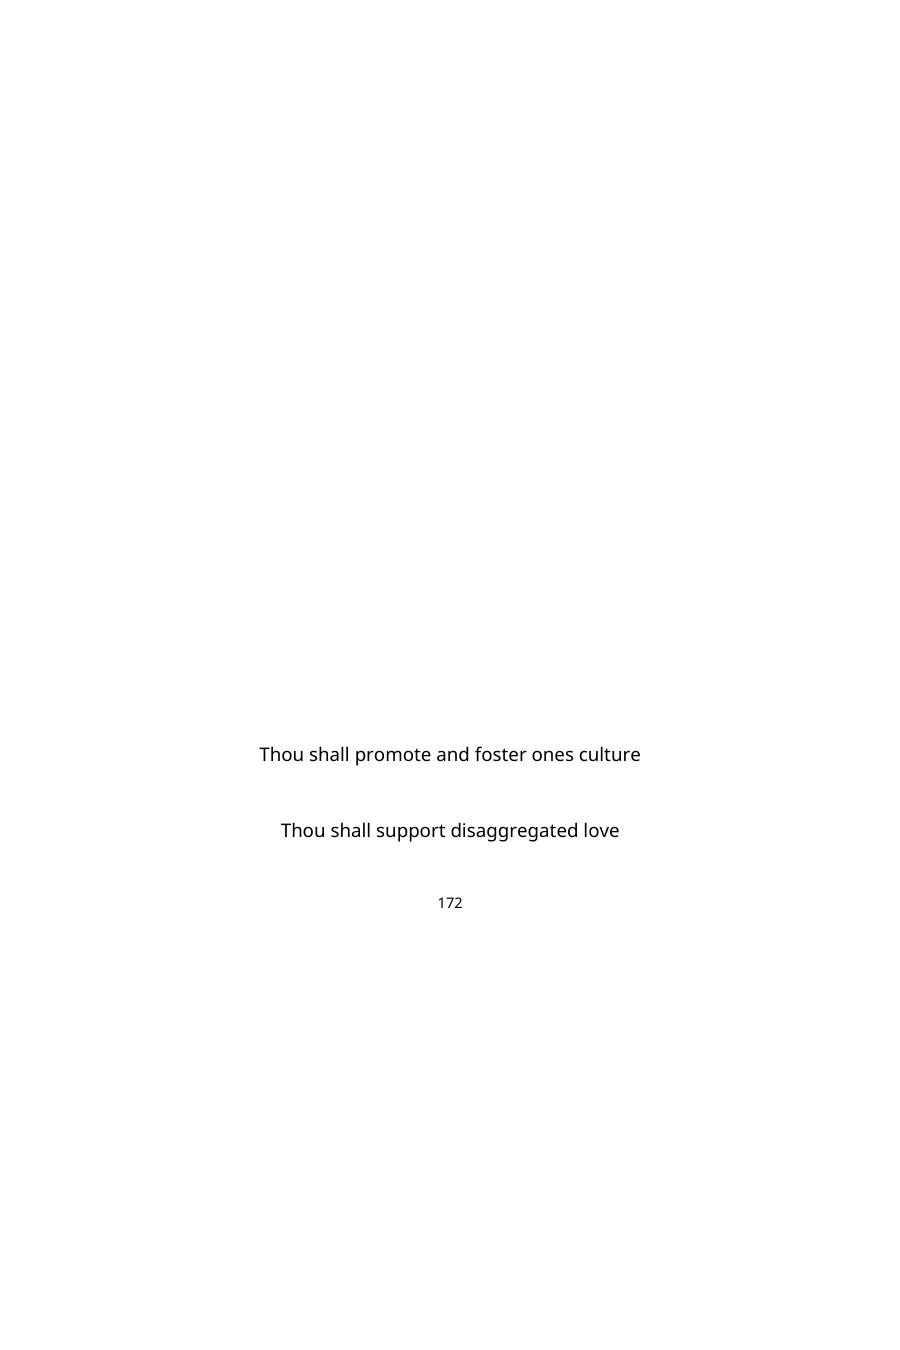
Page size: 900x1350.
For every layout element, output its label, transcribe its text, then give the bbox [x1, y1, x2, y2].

text Thou shall support disaggregated love [75, 817, 825, 843]
text Thou shall promote and foster ones culture [75, 741, 825, 767]
text 172 [75, 893, 825, 913]
